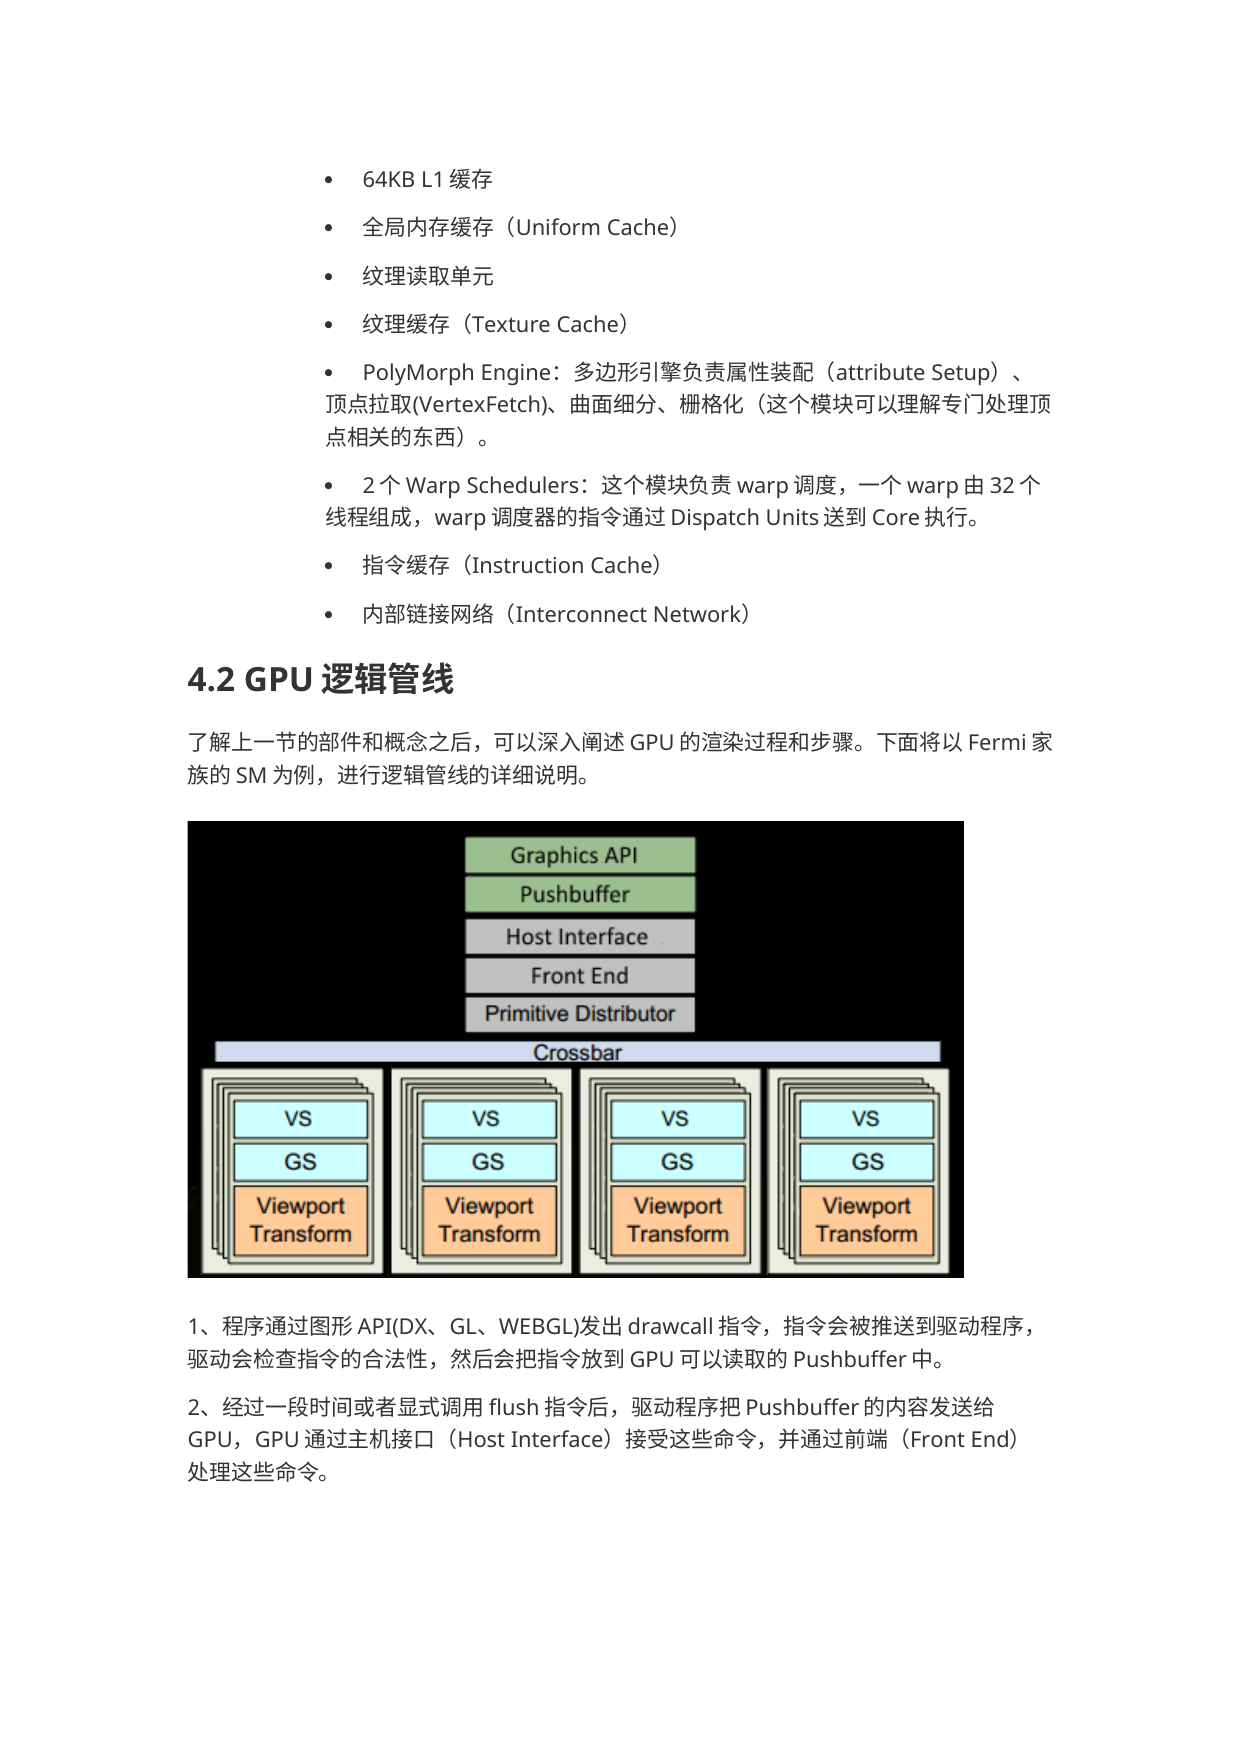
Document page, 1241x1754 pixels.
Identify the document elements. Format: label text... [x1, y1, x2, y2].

picture [187, 821, 964, 1278]
list 64KB L1缓存 [325, 162, 1053, 194]
list 全局内存缓存（Uniform Cache） [325, 210, 1053, 243]
list 内部链接网络（Interconnect Network） [325, 596, 1053, 629]
text 4.2 GPU逻辑管线 [187, 644, 1053, 709]
list 纹理缓存（Texture Cache） [325, 306, 1053, 339]
list 指令缓存（Instruction Cache） [325, 548, 1053, 581]
text 了解上一节的部件和概念之后，可以深入阐述GPU的渲染过程和步骤。下面将以Fermi家族的SM为例，进行逻辑管线的详细说明。 [187, 725, 1053, 790]
list 2个Warp Schedulers：这个模块负责warp调度，一个warp由32个线程组成，warp调度器的指令通过Dispatch Units送到Core执行。 [325, 468, 1053, 533]
list PolyMorph Engine：多边形引擎负责属性装配（attribute Setup）、顶点拉取(VertexFetch)、曲面细分、栅格化（这个模块可以理解专门处理顶点相关的东西）。 [325, 354, 1053, 452]
text 1、程序通过图形API(DX、GL、WEBGL)发出drawcall指令，指令会被推送到驱动程序，驱动会检查指令的合法性，然后会把指令放到GPU可以读取的Pushbuffer中。 [187, 1309, 1053, 1374]
text 2、经过一段时间或者显式调用flush指令后，驱动程序把Pushbuffer的内容发送给GPU，GPU通过主机接口（Host Interface）接受这些命令，并通过前端（Front End）处理这些命令。 [187, 1389, 1053, 1487]
list 纹理读取单元 [325, 258, 1053, 291]
